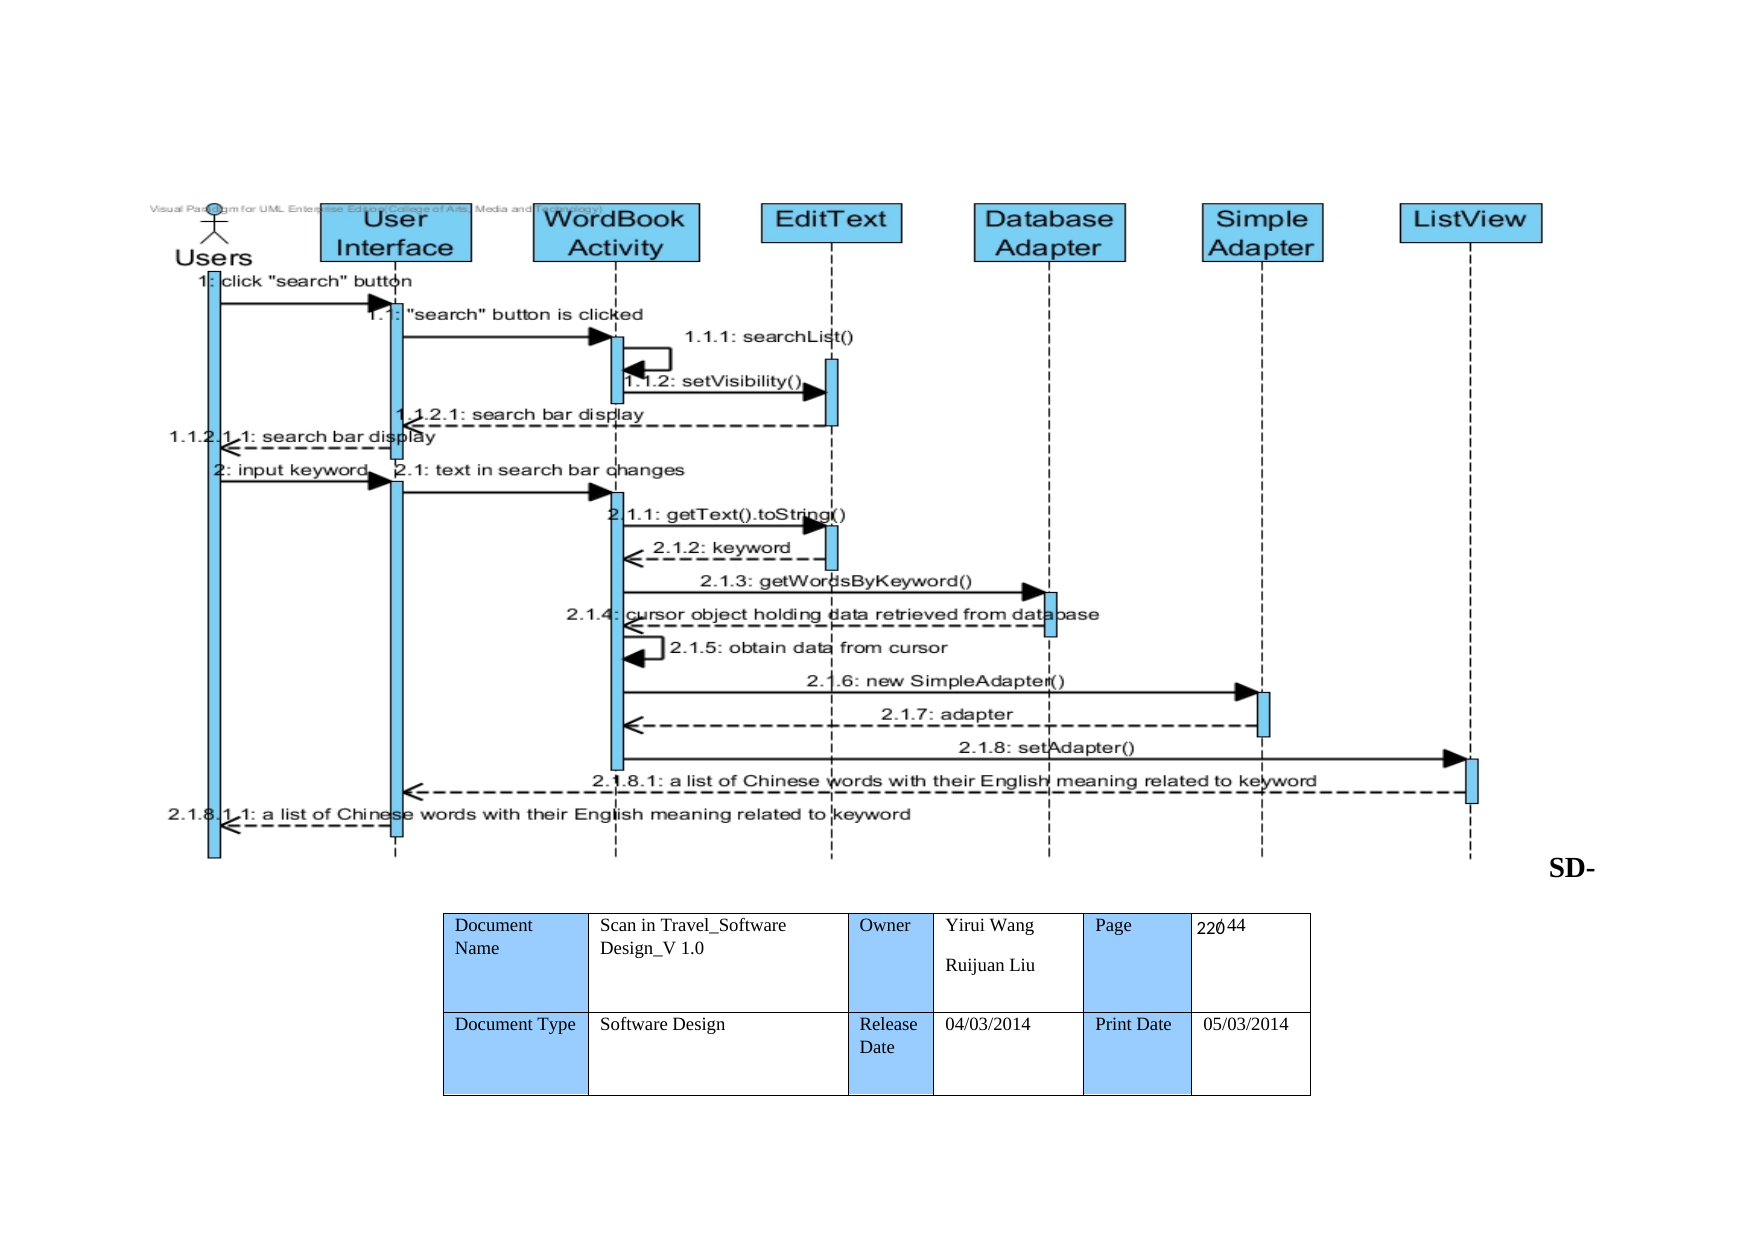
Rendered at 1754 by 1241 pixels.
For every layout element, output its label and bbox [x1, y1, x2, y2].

picture [150, 201, 1549, 863]
text [150, 201, 1604, 899]
